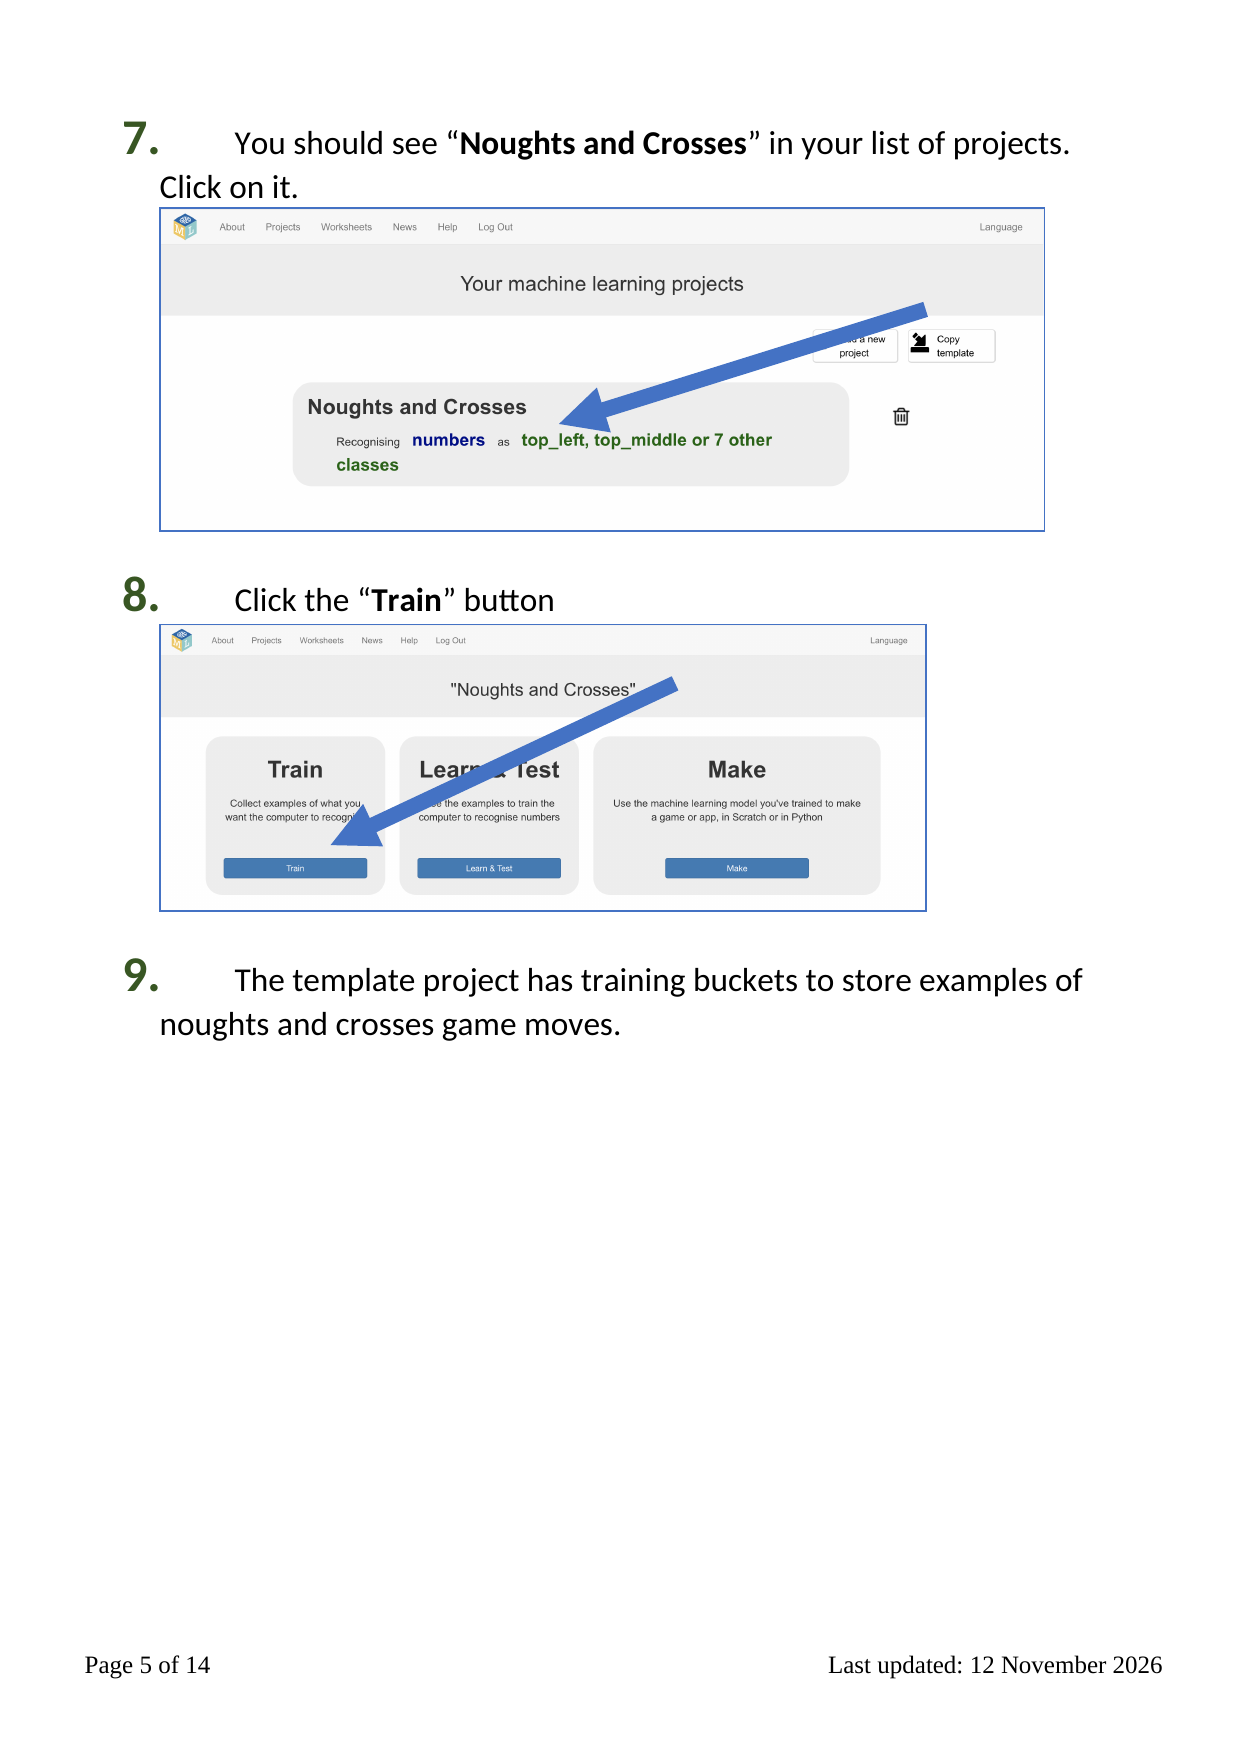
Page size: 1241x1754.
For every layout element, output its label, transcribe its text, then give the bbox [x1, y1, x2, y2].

picture [161, 625, 925, 910]
list The template project has training buckets to store examples of noughts and crosses game moves. [122, 942, 1163, 1044]
picture [161, 209, 1044, 530]
